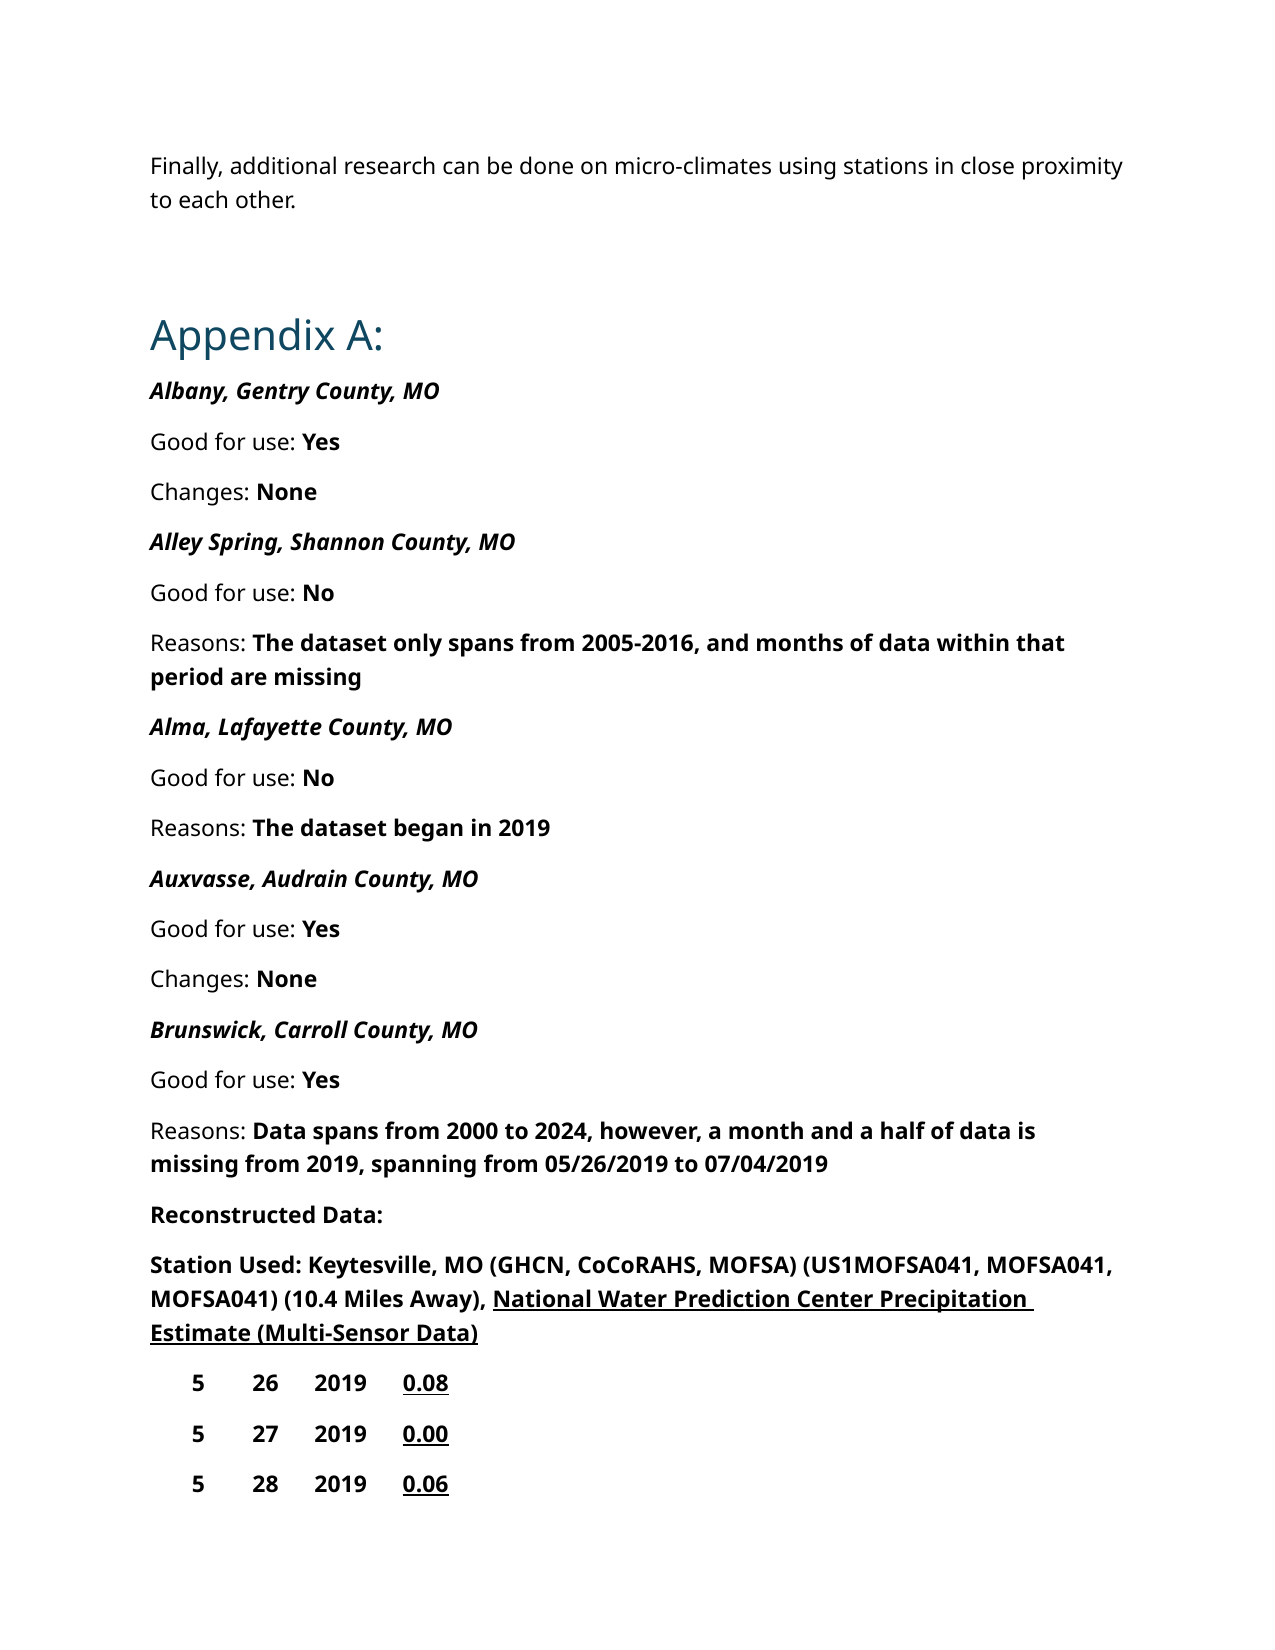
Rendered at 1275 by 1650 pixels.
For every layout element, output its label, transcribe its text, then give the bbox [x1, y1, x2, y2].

text Finally, additional research can be done on micro-climates using stations in close proximity to each other. [150, 150, 1125, 215]
text Reasons: Data spans from 2000 to 2024, however, a month and a half of data is missing from 2019, spanning from 05/26/2019 to 07/04/2019 [150, 1114, 1125, 1179]
text Good for use: Yes [150, 913, 1125, 944]
text Station Used: Keytesville, MO (GHCN, CoCoRAHS, MOFSA) (US1MOFSA041, MOFSA041, MOFSA041) (10.4 Miles Away), National Water Prediction Center Precipitation Estimate (Multi-Sensor Data) [150, 1249, 1125, 1348]
text 5 27 2019 0.00 [150, 1417, 1125, 1449]
text Auxvasse, Audrain County, MO [150, 862, 1125, 894]
text 5 26 2019 0.08 [150, 1367, 1125, 1398]
subtitle Appendix A: [150, 305, 1125, 362]
text Alma, Lafayette County, MO [150, 711, 1125, 742]
text Good for use: No [150, 762, 1125, 793]
text Good for use: Yes [150, 425, 1125, 457]
text 5 28 2019 0.06 [150, 1468, 1125, 1499]
text Reasons: The dataset began in 2019 [150, 812, 1125, 843]
text Reconstructed Data: [150, 1199, 1125, 1230]
text Reasons: The dataset only spans from 2005-2016, and months of data within that period are missing [150, 627, 1125, 692]
text Changes: None [150, 476, 1125, 507]
text Brunswick, Carroll County, MO [150, 1014, 1125, 1045]
text Changes: None [150, 963, 1125, 994]
text Albany, Gentry County, MO [150, 375, 1125, 406]
text Alley Spring, Shannon County, MO [150, 526, 1125, 557]
text Good for use: No [150, 577, 1125, 608]
text Good for use: Yes [150, 1064, 1125, 1095]
